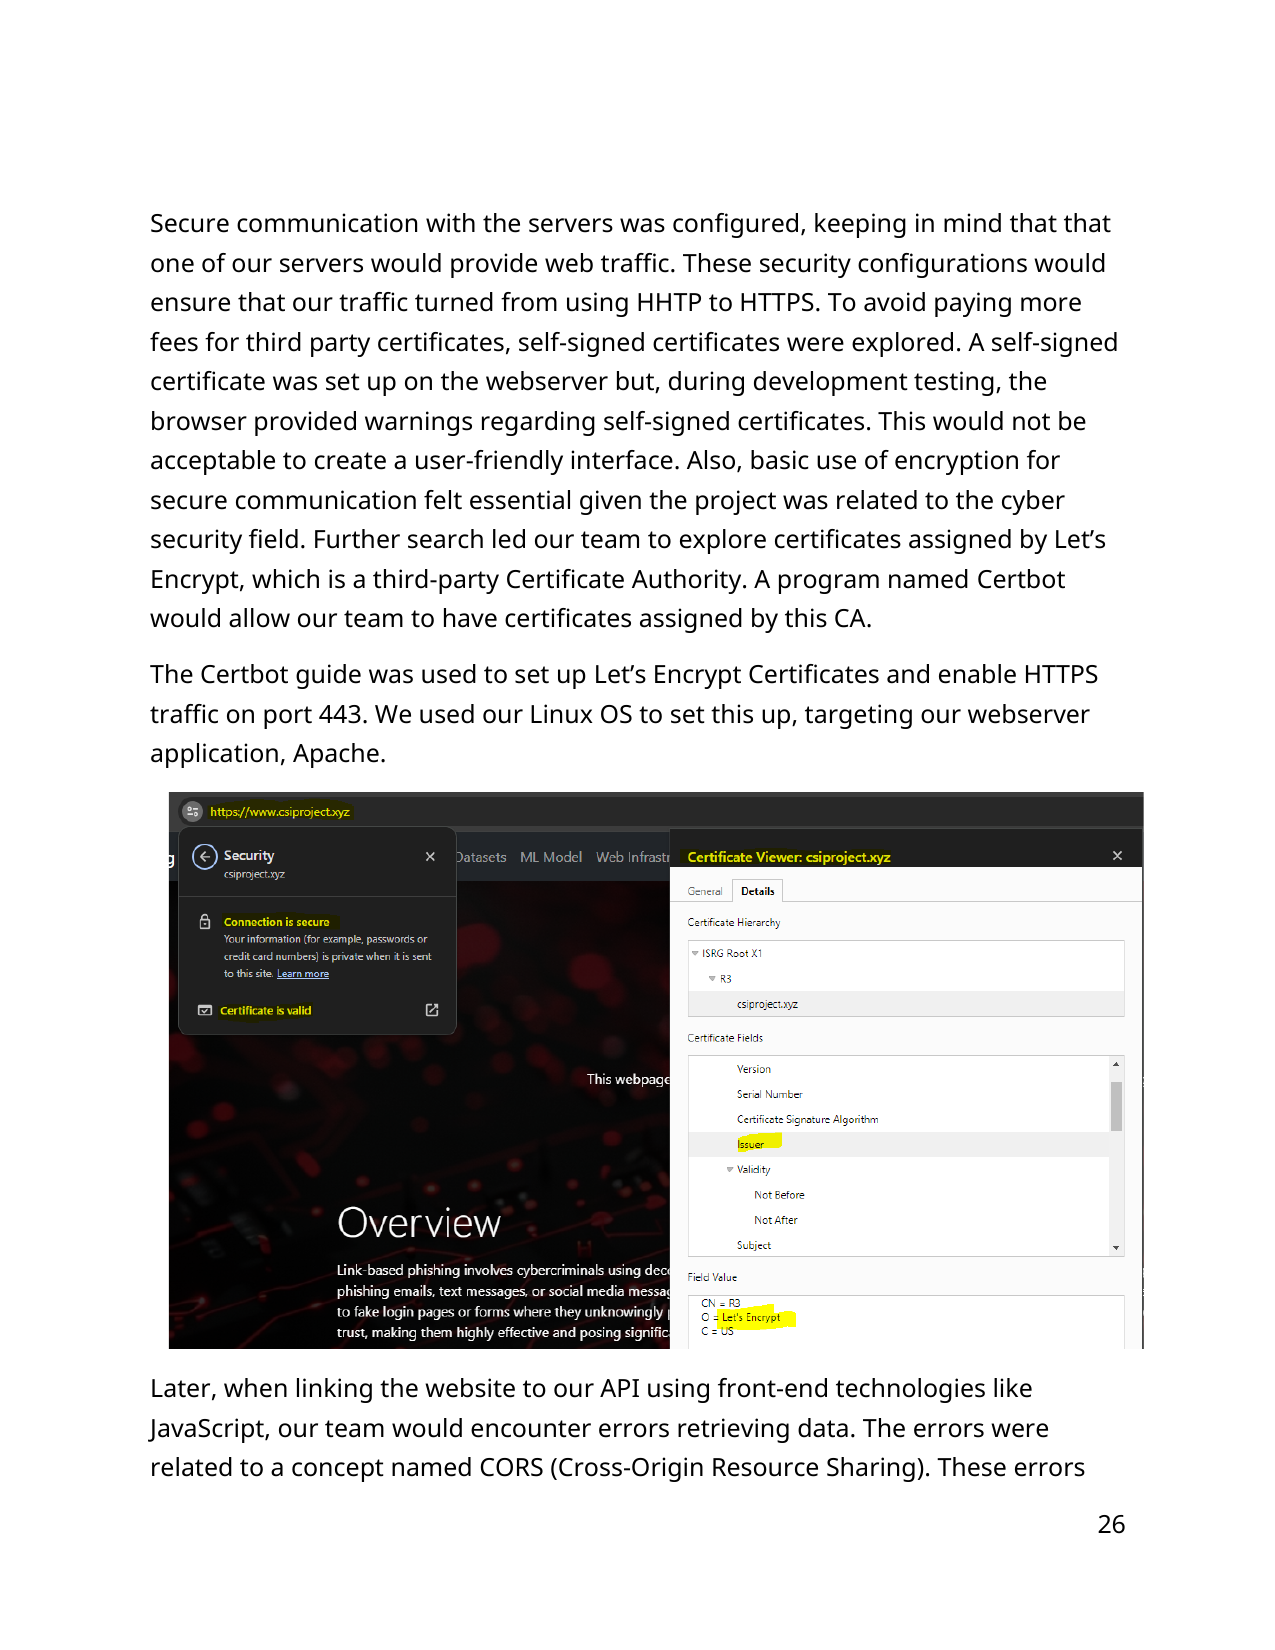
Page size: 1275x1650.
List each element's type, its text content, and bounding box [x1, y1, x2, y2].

text The Certbot guide was used to set up Let’s Encrypt Certificates and enable HTTPS traffic on port 443. We used our Linux OS to set this up, targeting our webserver application, Apache. [150, 657, 1125, 770]
text Secure communication with the servers was configured, keeping in mind that that one of our servers would provide web traffic. These security configurations would ensure that our traffic turned from using HHTP to HTTPS. To avoid paying more fees for third party certificates, self-signed certificates were explored. A self-signed certificate was set up on the webserver but, during development testing, the browser provided warnings regarding self-signed certificates. This would not be acceptable to create a user-friendly interface. Also, basic use of encryption for secure communication felt essential given the project was related to the cyber security field. Further search led our team to explore certificates assigned by Let’s Encrypt, which is a third-party Certificate Authority. A program named Certbot would allow our team to have certificates assigned by this CA. [150, 206, 1125, 635]
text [150, 1371, 1125, 1484]
